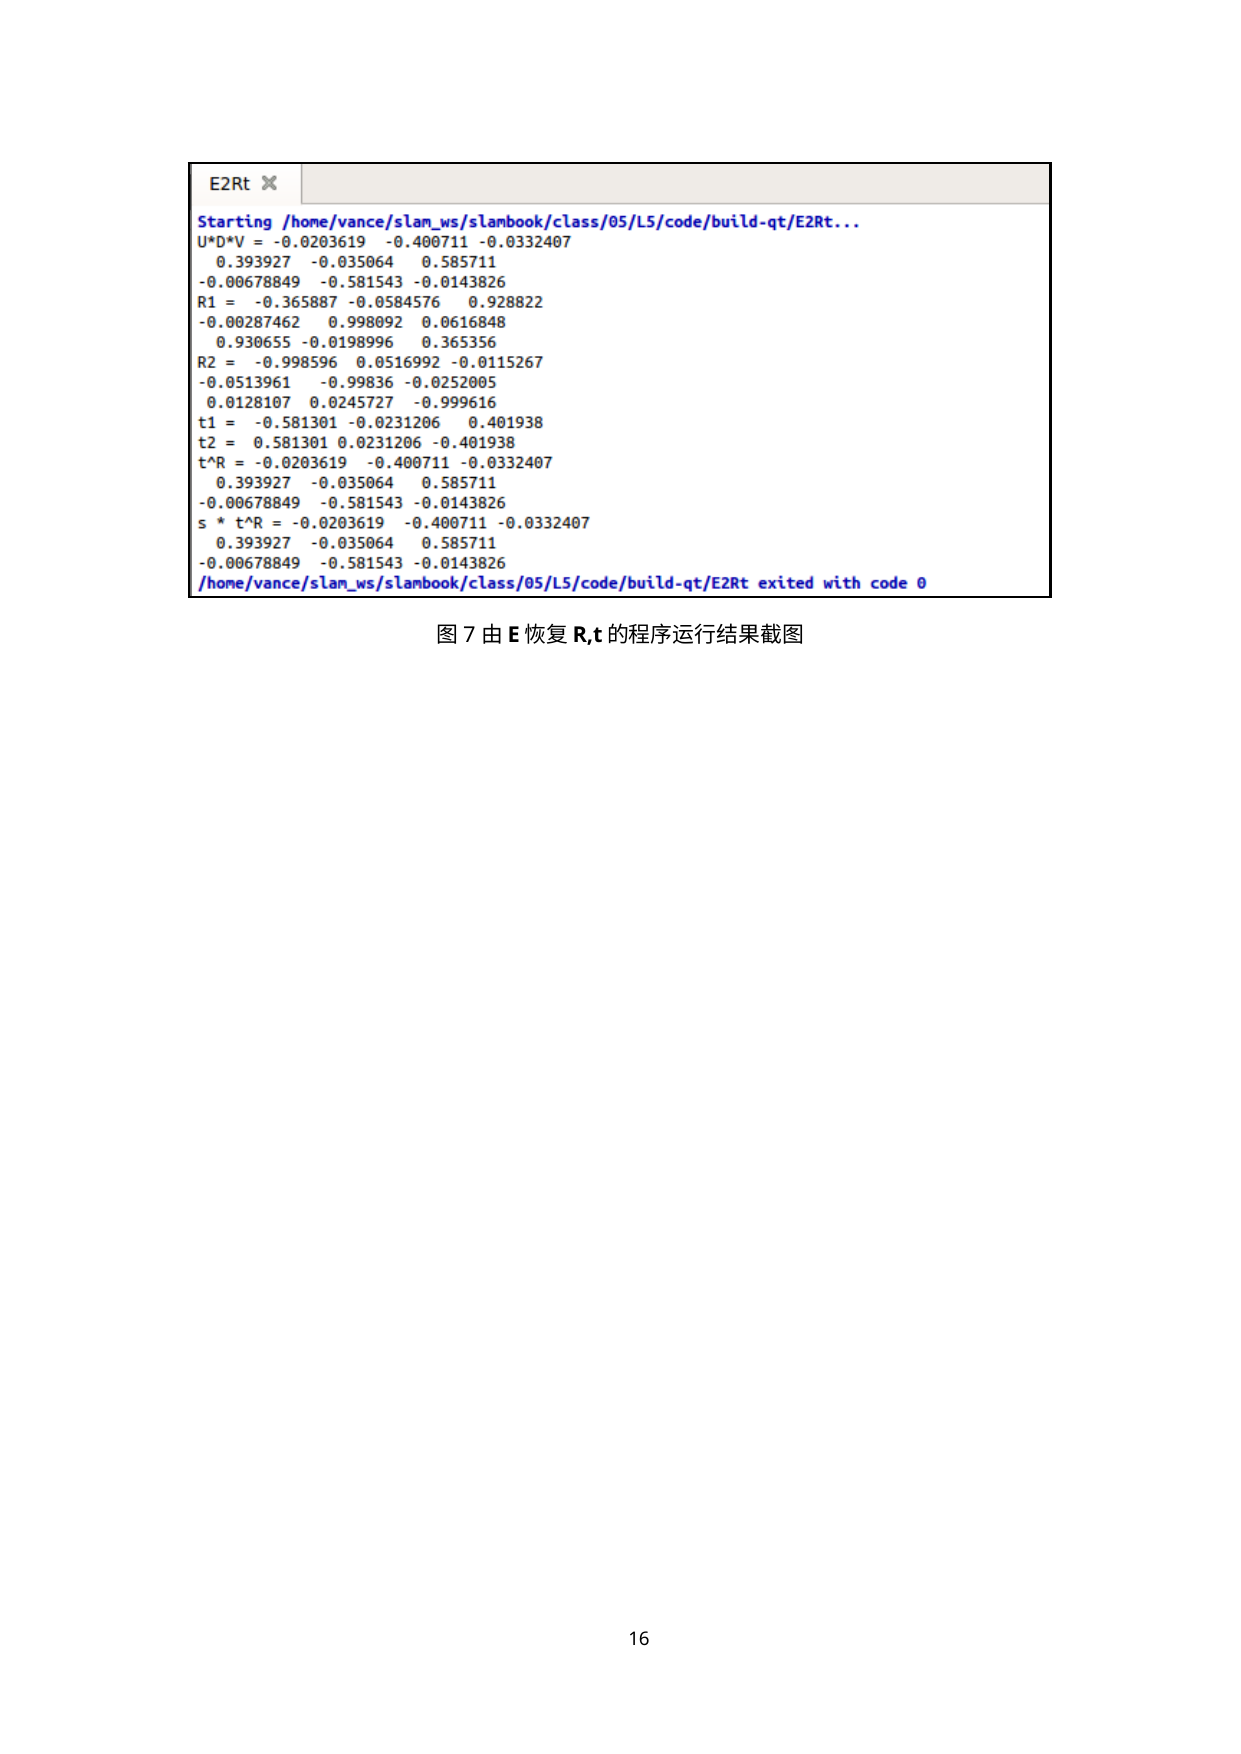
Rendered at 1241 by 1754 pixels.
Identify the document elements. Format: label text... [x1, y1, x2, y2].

text 图7 由E恢复R,t的程序运行结果截图 [187, 617, 1053, 649]
picture [190, 164, 1049, 596]
